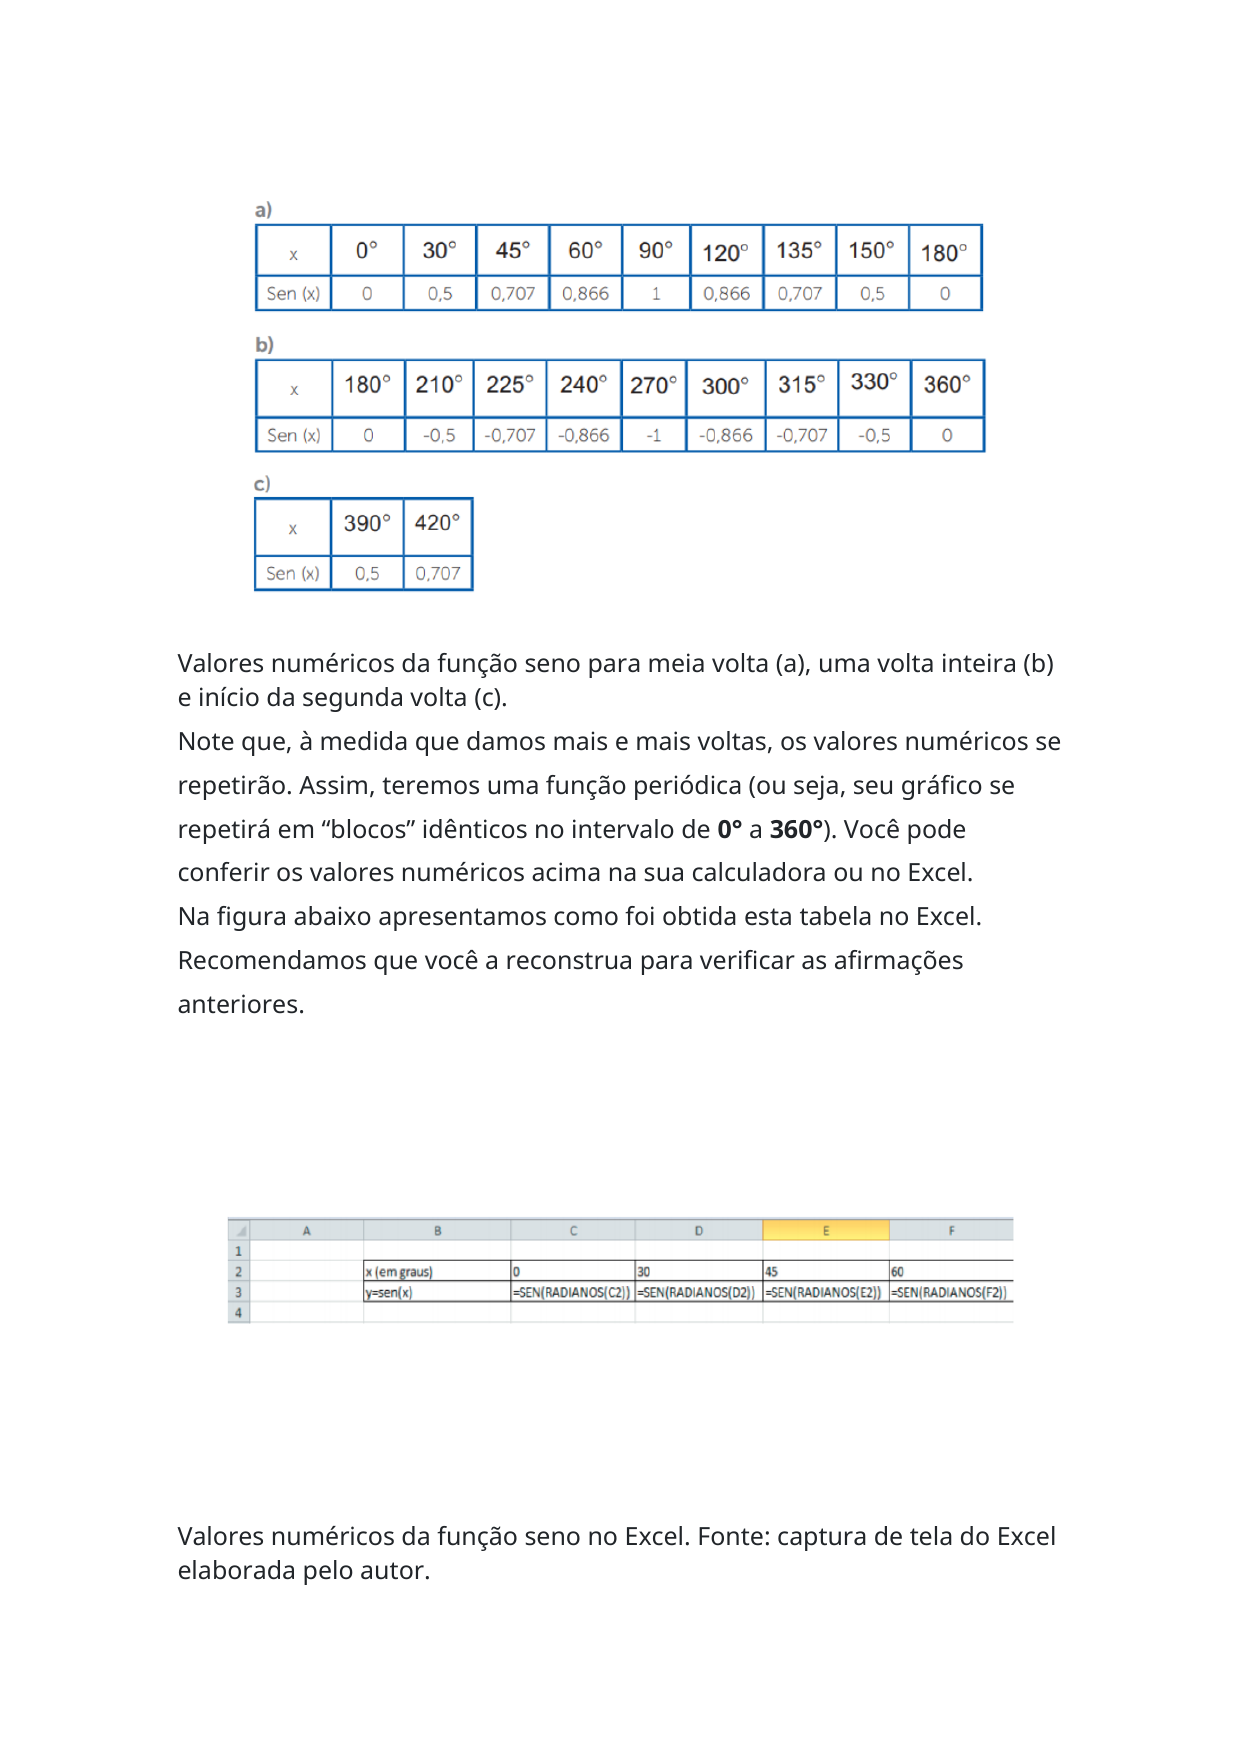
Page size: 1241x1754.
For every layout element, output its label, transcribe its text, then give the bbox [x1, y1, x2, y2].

text Valores numéricos da função seno no Excel. Fonte: captura de tela do Excel elaborada pelo autor. [177, 1519, 1063, 1587]
text Note que, à medida que damos mais e mais voltas, os valores numéricos se repetirão. Assim, teremos uma função periódica (ou seja, seu gráfico se repetirá em “blocos” idênticos no intervalo de 0° a 360°). Você pode conferir os valores numéricos acima na sua calculadora ou no Excel. [177, 714, 1063, 889]
text Na figura abaixo apresentamos como foi obtida esta tabela no Excel. Recomendamos que você a reconstrua para verificar as afirmações anteriores. [177, 889, 1063, 1020]
picture [177, 147, 1063, 646]
text Valores numéricos da função seno para meia volta (a), uma volta inteira (b) e início da segunda volta (c). [177, 646, 1063, 714]
picture [177, 1020, 1063, 1519]
